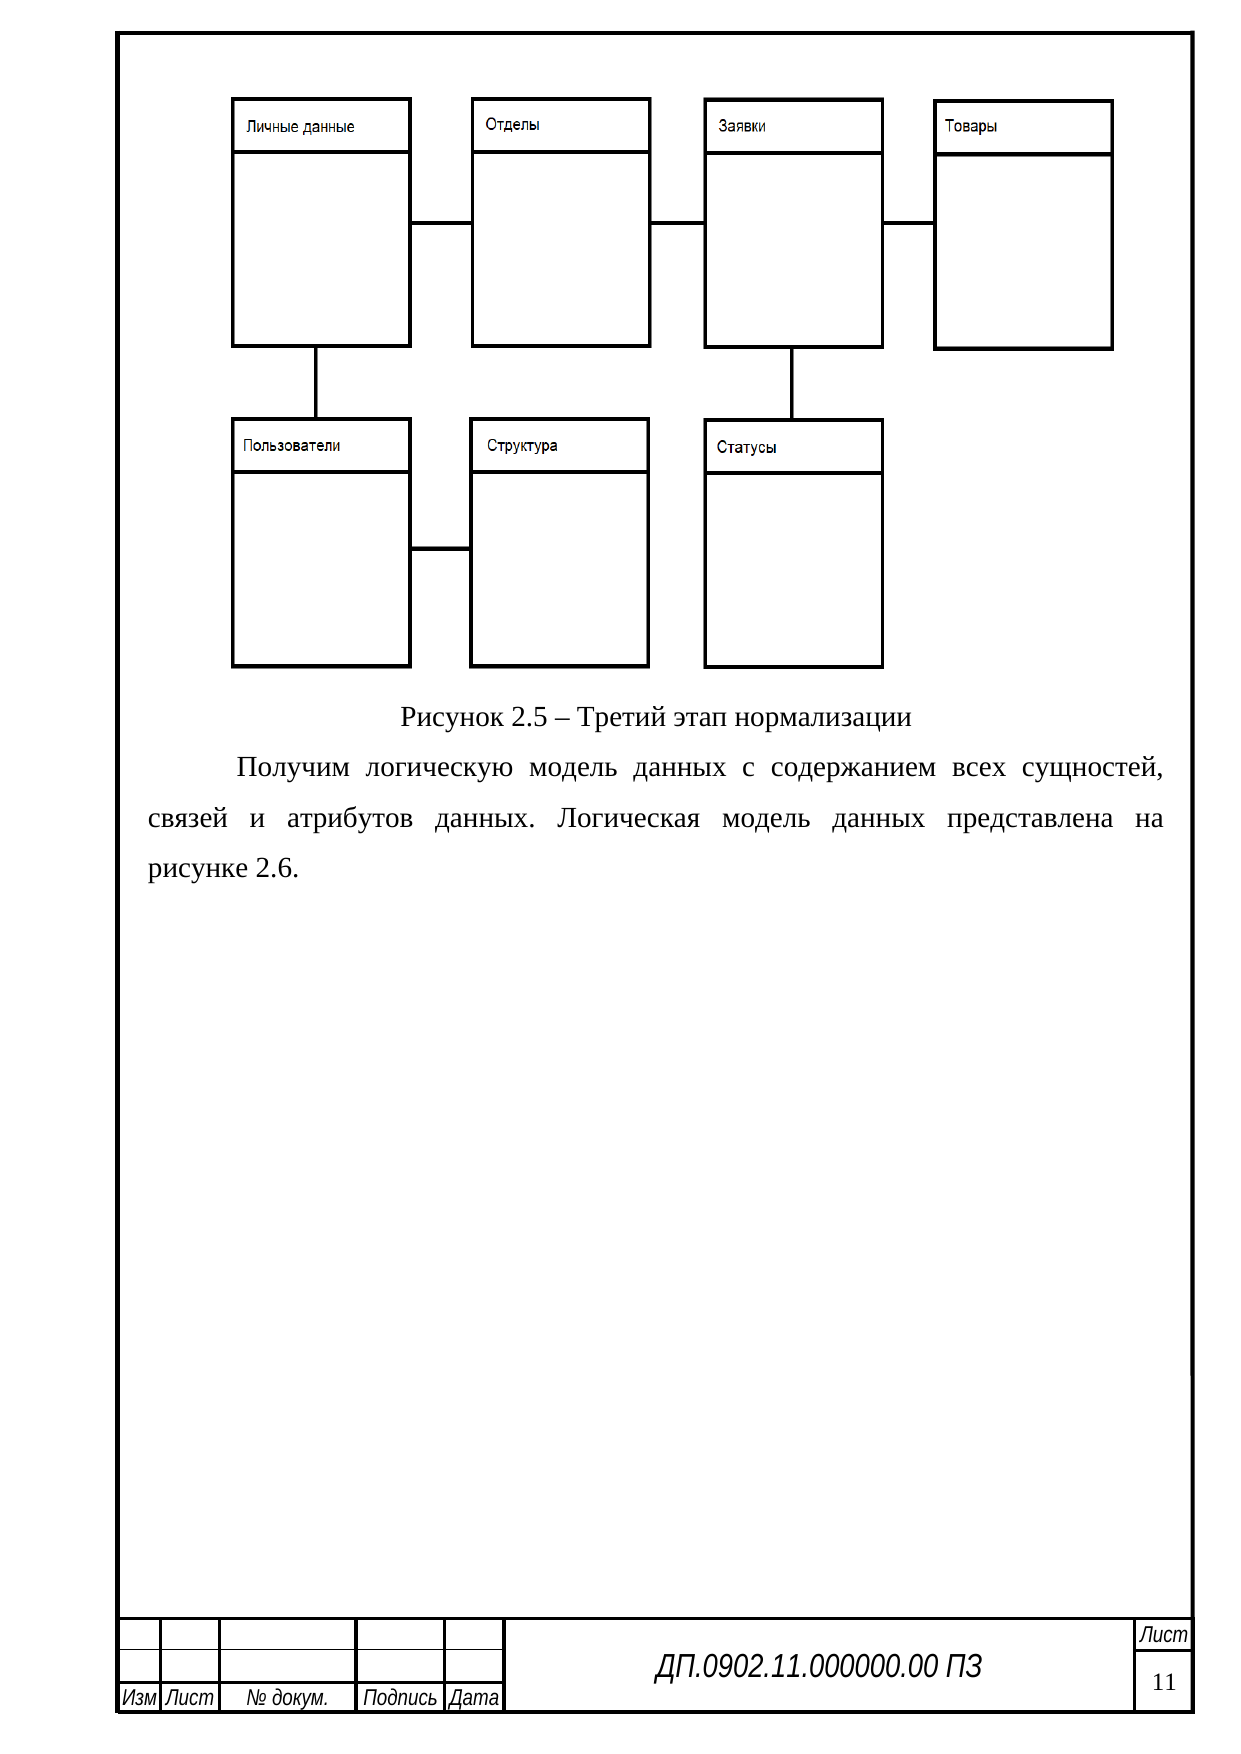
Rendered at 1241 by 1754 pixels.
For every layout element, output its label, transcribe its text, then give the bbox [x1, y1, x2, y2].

text Получим логическую модель данных с содержанием всех сущностей, связей и атрибутов данных. Логическая модель данных представлена на рисунке 2.6. [148, 749, 1164, 884]
picture [227, 88, 1123, 683]
text Рисунок 2.5 – Третий этап нормализации [118, 699, 1194, 733]
